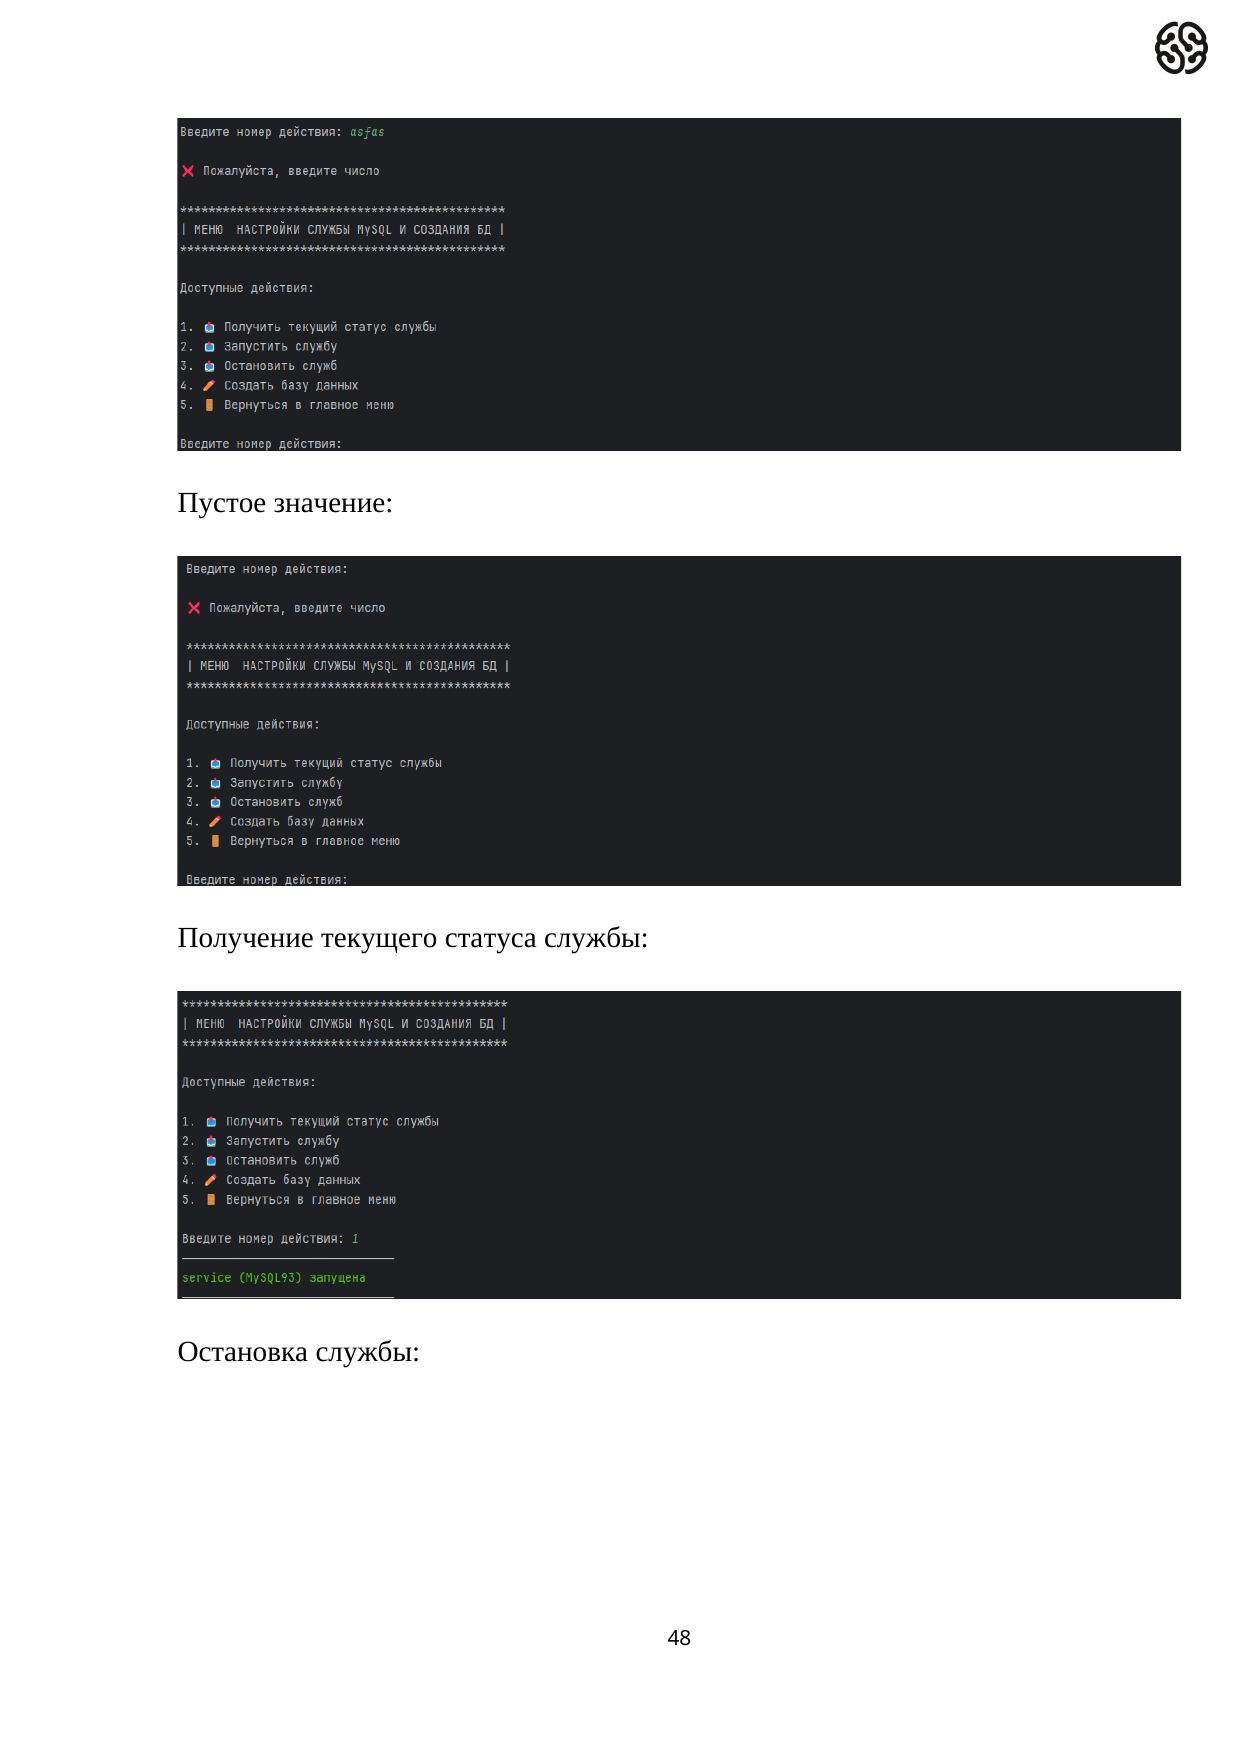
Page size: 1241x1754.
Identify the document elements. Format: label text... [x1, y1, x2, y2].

picture [177, 118, 1182, 451]
picture [1155, 21, 1208, 75]
text Получение текущего статуса службы: [177, 921, 1181, 954]
text Пустое значение: [177, 485, 1181, 519]
text Остановка службы: [177, 1334, 1181, 1367]
picture [177, 991, 1182, 1299]
picture [177, 556, 1182, 886]
